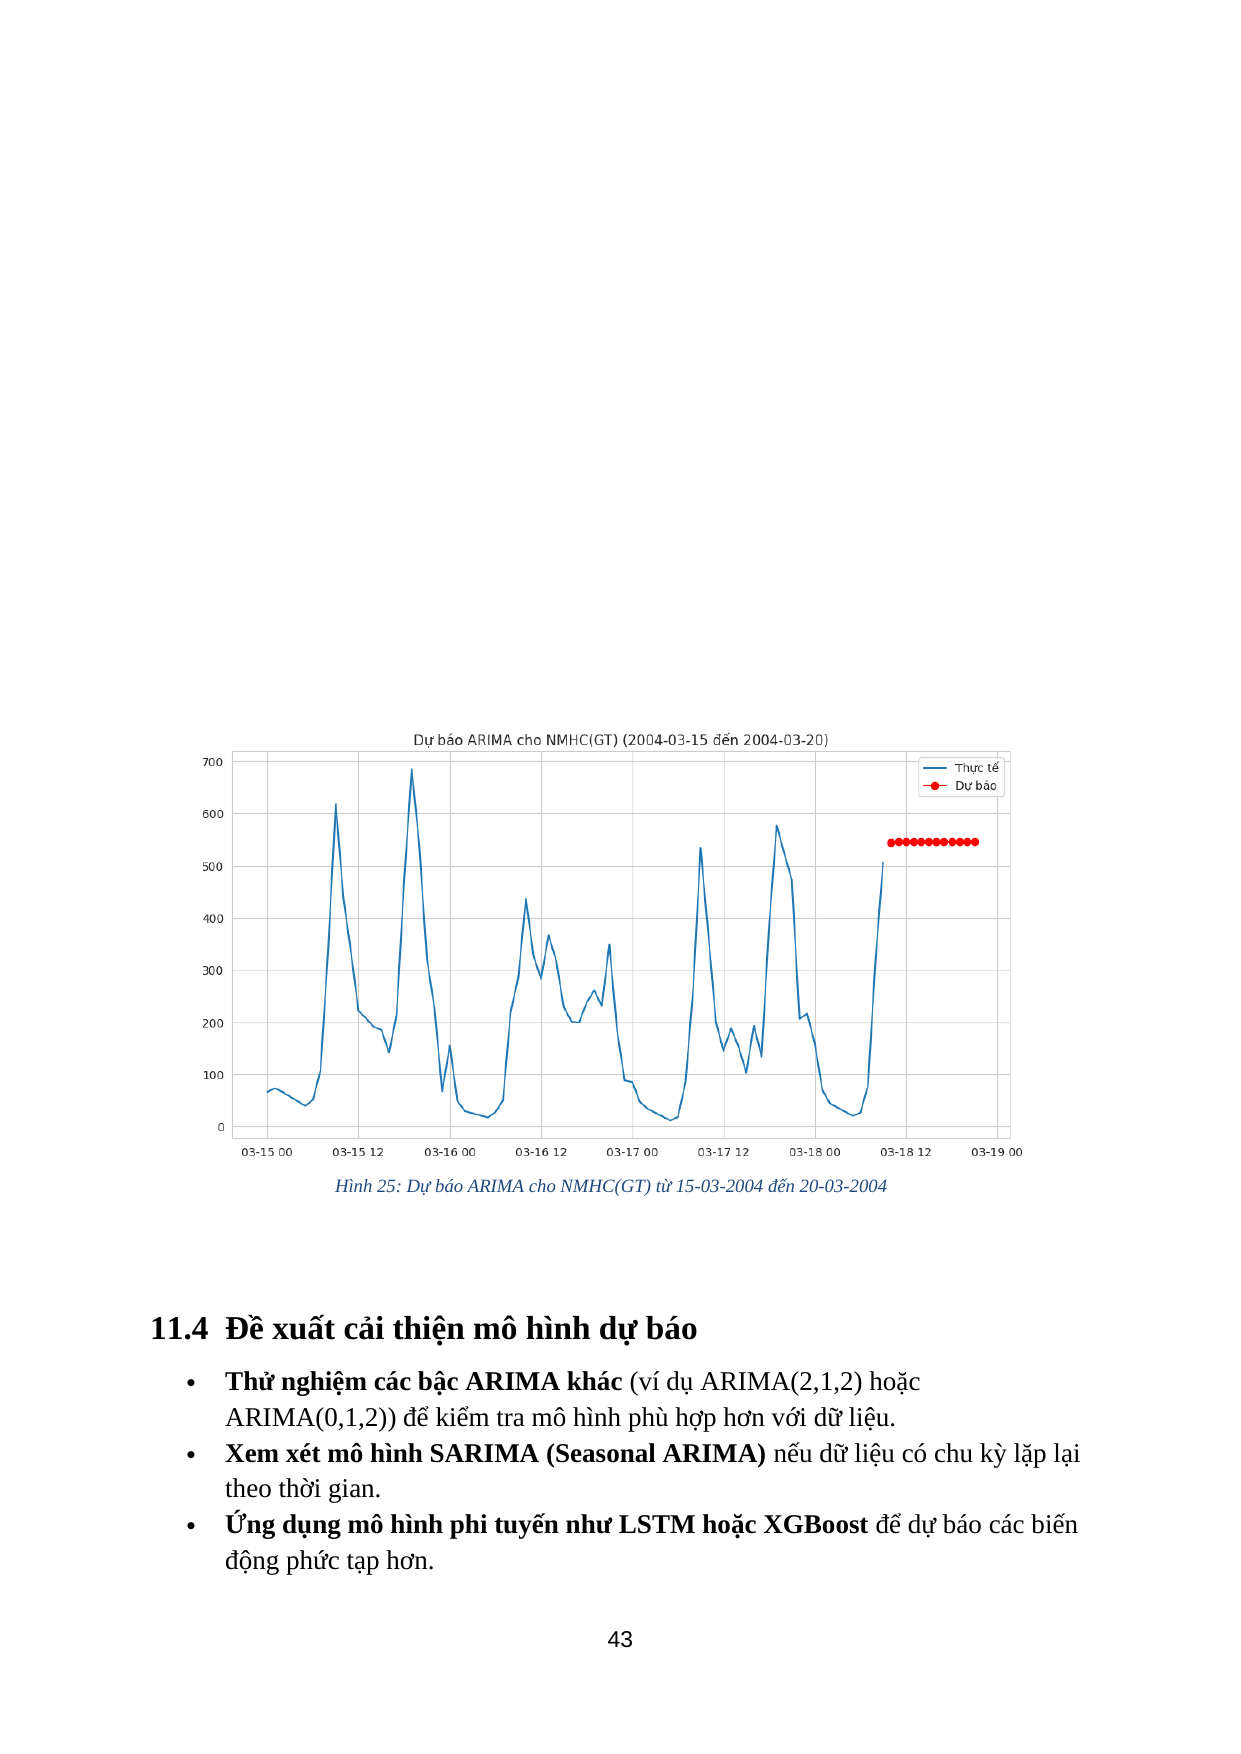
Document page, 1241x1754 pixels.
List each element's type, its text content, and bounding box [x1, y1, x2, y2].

list Ứng dụng mô hình phi tuyến như LSTM hoặc XGBoost để dự báo các biến động phức tạp hơn. [187, 1514, 1090, 1581]
subtitle 11.4 Đề xuất cải thiện mô hình dự báo [150, 1064, 1090, 1353]
picture [193, 724, 1026, 1162]
list Xem xét mô hình SARIMA (Seasonal ARIMA) nếu dữ liệu có chu kỳ lặp lại theo thời gian. [187, 1442, 1090, 1509]
list Thử nghiệm các bậc ARIMA khác (ví dụ ARIMA(2,1,2) hoặc ARIMA(0,1,2)) để kiểm tra mô hình phù hợp hơn với dữ liệu. [187, 1371, 1090, 1438]
